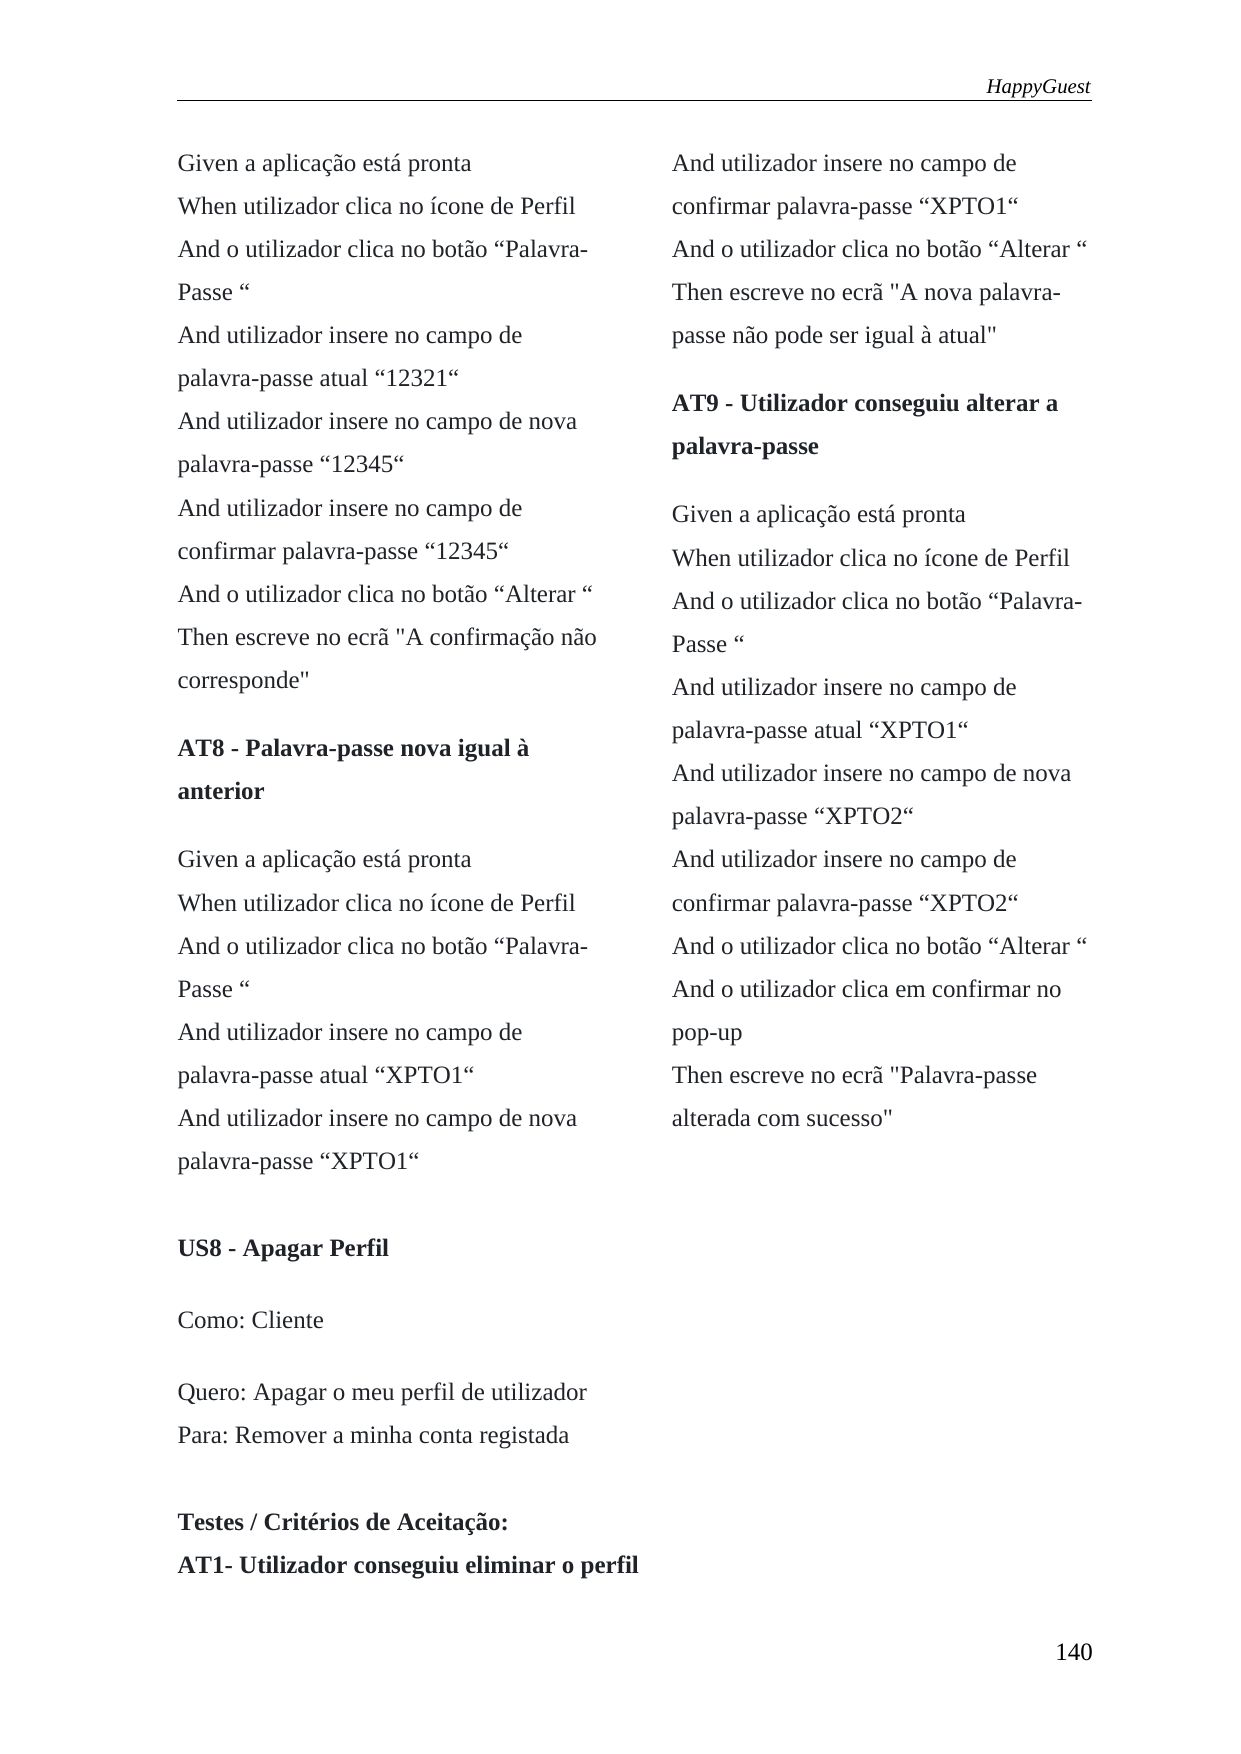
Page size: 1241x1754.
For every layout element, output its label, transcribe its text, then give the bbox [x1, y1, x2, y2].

text Para: Remover a minha conta registada [177, 1420, 1092, 1449]
text Given a aplicação está pronta When utilizador clica no ícone de Perfil And o utilizador clica no botão “Palavra-Passe “ And utilizador insere no campo de palavra-passe atual “XPTO1“ And utilizador insere no campo de nova palavra-passe “XPTO2“ And utilizador insere no campo de confirmar palavra-passe “XPTO2“ And o utilizador clica no botão “Alterar “ And o utilizador clica em confirmar no pop-up Then escreve no ecrã "Palavra-passe alterada com sucesso" [672, 499, 1092, 1132]
text Quero: Apagar o meu perfil de utilizador [177, 1377, 1092, 1406]
text AT1- Utilizador conseguiu eliminar o perfil [177, 1550, 1092, 1578]
text Given a aplicação está pronta When utilizador clica no ícone de Perfil And o utilizador clica no botão “Palavra-Passe “ And utilizador insere no campo de palavra-passe atual “12321“ And utilizador insere no campo de nova palavra-passe “12345“ And utilizador insere no campo de confirmar palavra-passe “12345“ And o utilizador clica no botão “Alterar “ Then escreve no ecrã "A confirmação não corresponde" [177, 148, 598, 694]
text Given a aplicação está pronta When utilizador clica no ícone de Perfil And o utilizador clica no botão “Palavra-Passe “ And utilizador insere no campo de palavra-passe atual “XPTO1“ And utilizador insere no campo de nova palavra-passe “XPTO1“ And utilizador insere no campo de confirmar palavra-passe “XPTO1“ And o utilizador clica no botão “Alterar “ Then escreve no ecrã "A nova palavra-passe não pode ser igual à atual" [177, 844, 598, 1175]
text AT9 - Utilizador conseguiu alterar a palavra-passe [672, 388, 1092, 460]
text Testes / Critérios de Aceitação: [177, 1507, 1092, 1535]
text AT8 - Palavra-passe nova igual à anterior [177, 733, 598, 805]
text Como: Cliente [177, 1305, 1092, 1334]
text US8 - Apagar Perfil [177, 1233, 1092, 1261]
text Given a aplicação está pronta When utilizador clica no ícone de Perfil And o utilizador clica no botão “Palavra-Passe “ And utilizador insere no campo de palavra-passe atual “XPTO1“ And utilizador insere no campo de nova palavra-passe “XPTO1“ And utilizador insere no campo de confirmar palavra-passe “XPTO1“ And o utilizador clica no botão “Alterar “ Then escreve no ecrã "A nova palavra-passe não pode ser igual à atual" [672, 148, 1092, 349]
